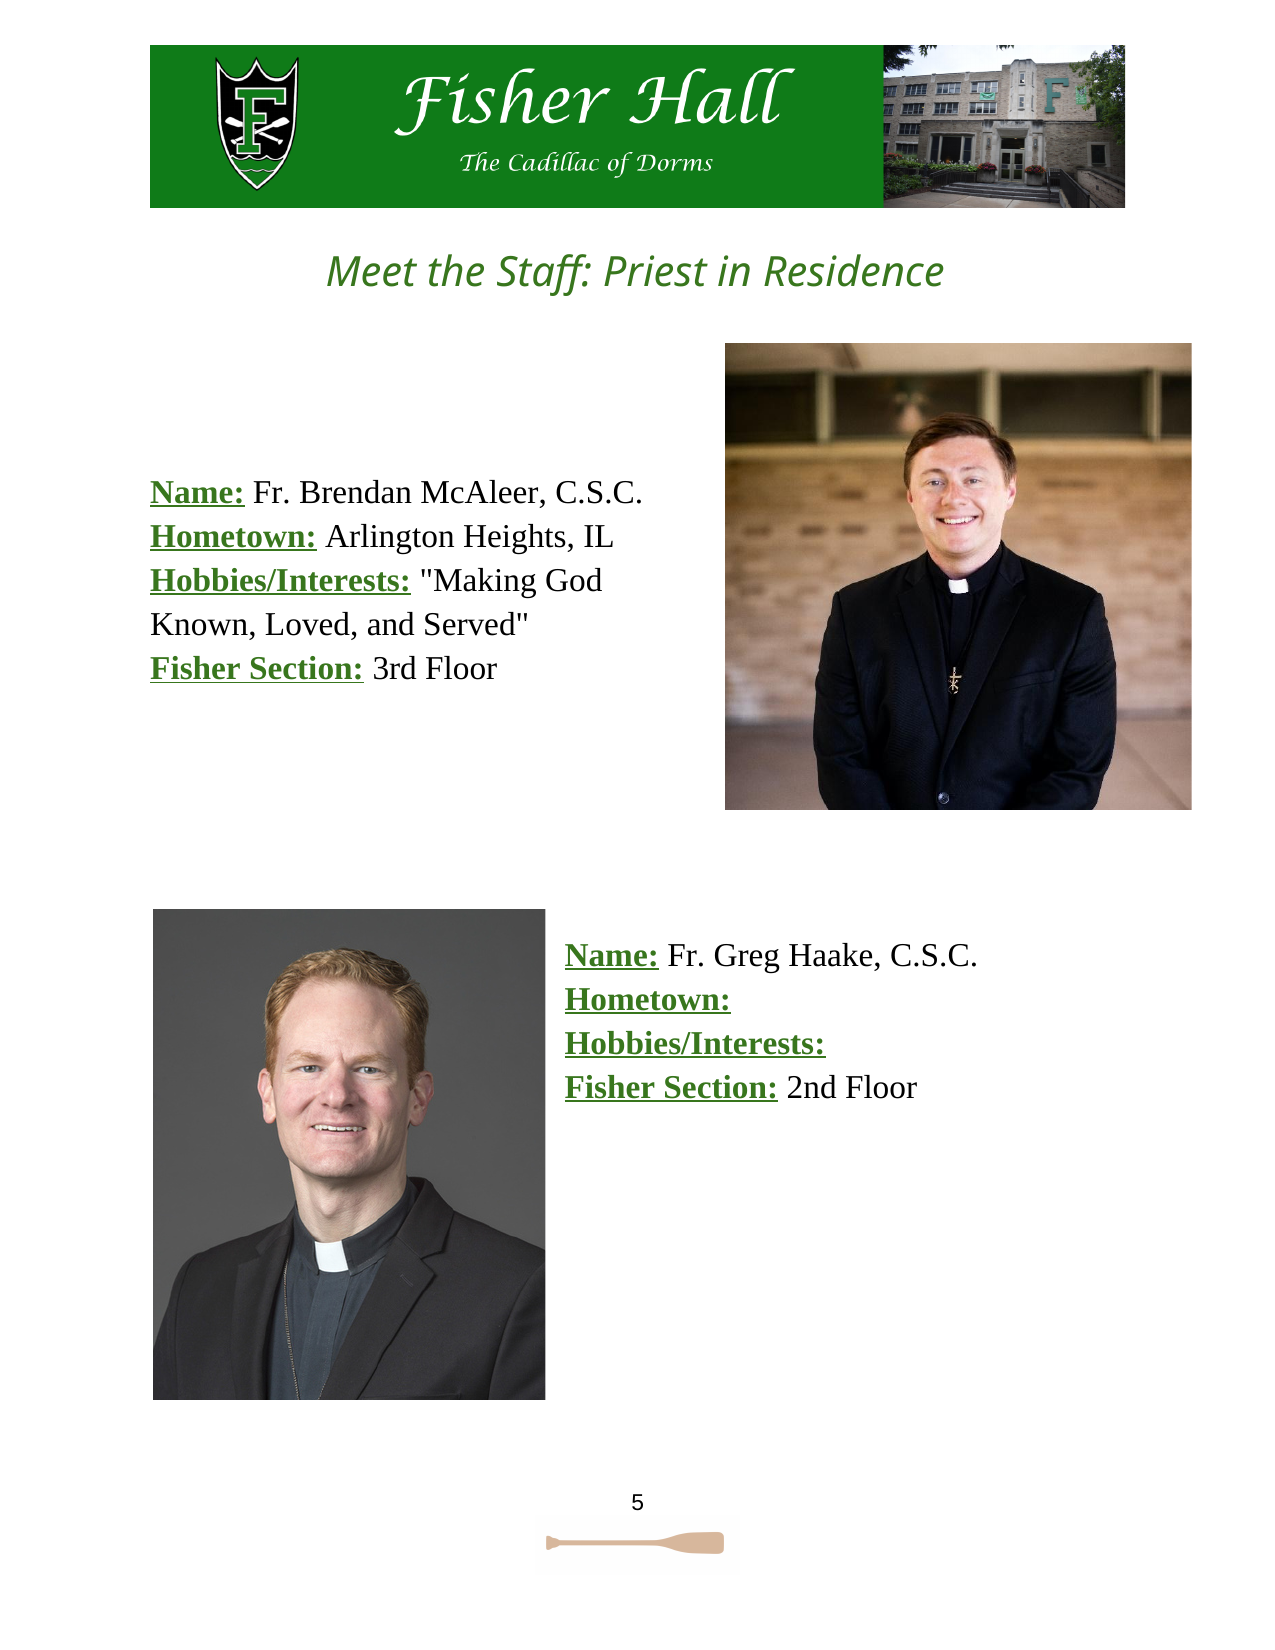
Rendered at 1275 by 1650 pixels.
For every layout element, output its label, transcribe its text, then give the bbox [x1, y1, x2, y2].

text Hometown: [546, 979, 1125, 1017]
text Name: Fr. Greg Haake, C.S.C. [546, 935, 1125, 973]
text Name: Fr. Brendan McAleer, C.S.C. [150, 472, 725, 510]
subtitle Meet the Staff: Priest in Residence [150, 242, 1125, 298]
text Hometown: Arlington Heights, IL [150, 516, 725, 554]
text Hobbies/Interests: "Making God Known, Loved, and Served" [150, 560, 725, 643]
picture [153, 909, 546, 1400]
picture [535, 1515, 740, 1575]
text Hobbies/Interests: [546, 1023, 1125, 1061]
picture [725, 343, 1192, 810]
text Fisher Section: 3rd Floor [150, 648, 725, 687]
picture [150, 45, 1125, 208]
text Fisher Section: 2nd Floor [546, 1067, 1125, 1105]
